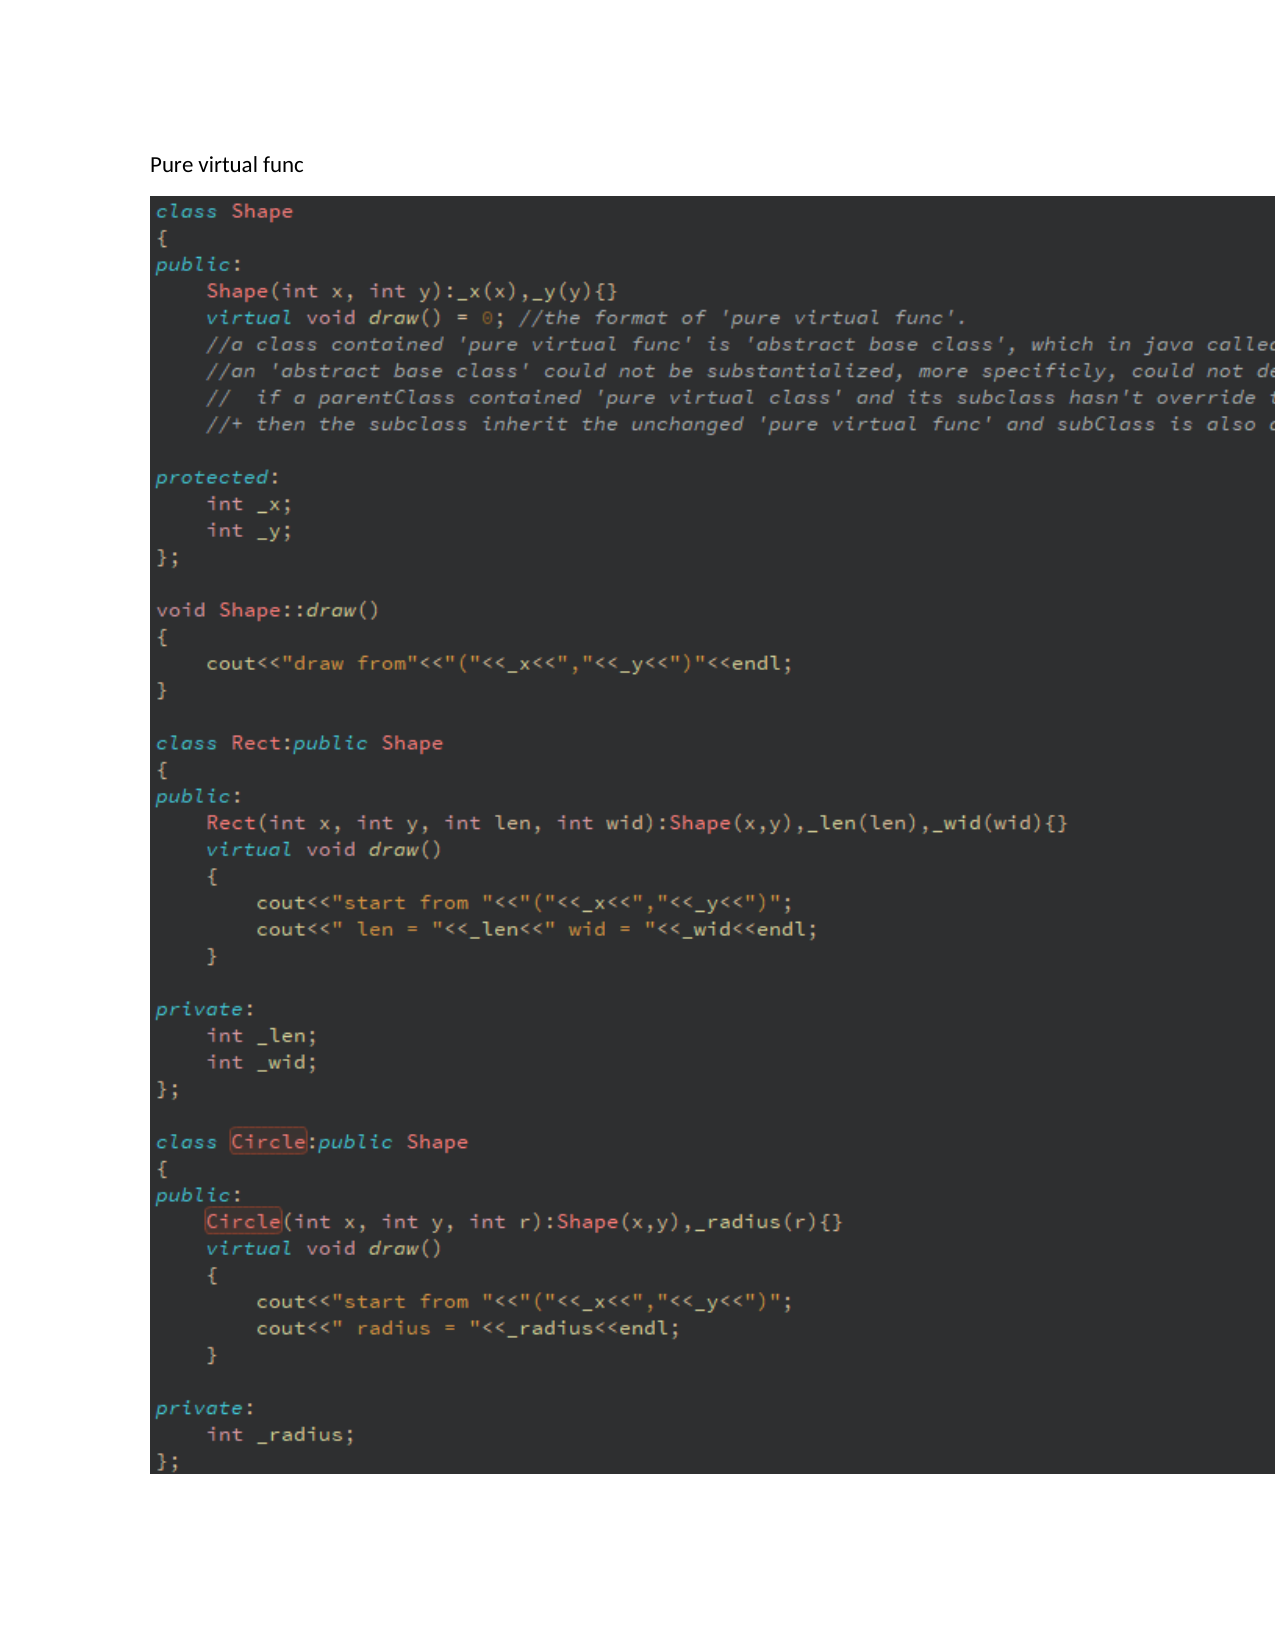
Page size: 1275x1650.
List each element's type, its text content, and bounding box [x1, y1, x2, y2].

text Pure virtual func [150, 150, 1125, 178]
picture [150, 196, 1275, 1474]
